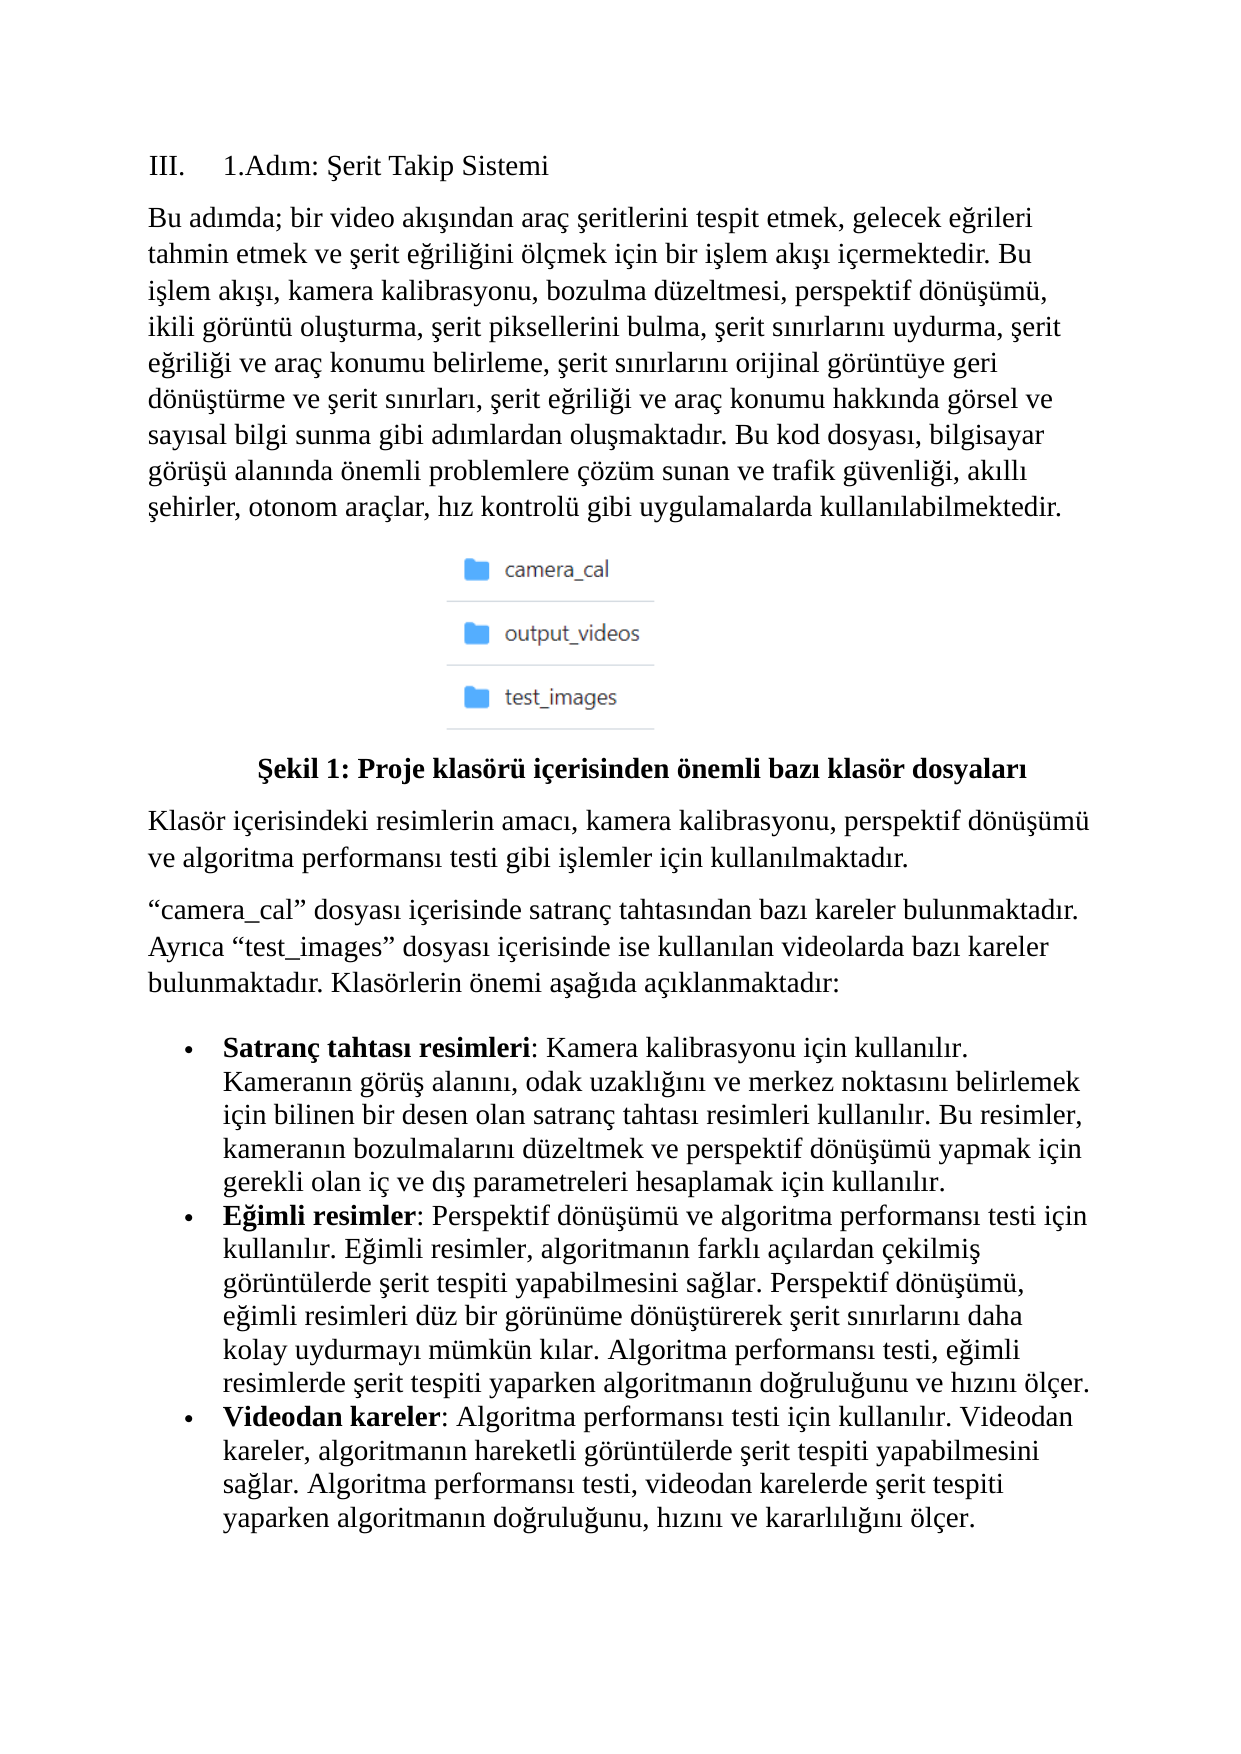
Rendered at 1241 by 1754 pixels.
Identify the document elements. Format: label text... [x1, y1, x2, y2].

text Şekil 1: Proje klasörü içerisinden önemli bazı klasör dosyaları [148, 751, 1093, 784]
list 1.Adım: Şerit Takip Sistemi [185, 148, 1093, 181]
list Satranç tahtası resimleri: Kamera kalibrasyonu için kullanılır. Kameranın görüş alanını, odak uzaklığını ve merkez noktasını belirlemek için bilinen bir desen olan satranç tahtası resimleri kullanılır. Bu resimler, kameranın bozulmalarını düzeltmek ve perspektif dönüşümü yapmak için gerekli olan iç ve dış parametreleri hesaplamak için kullanılır. [185, 1030, 1093, 1198]
text Klasör içerisindeki resimlerin amacı, kamera kalibrasyonu, perspektif dönüşümü ve algoritma performansı testi gibi işlemler için kullanılmaktadır. [148, 803, 1093, 873]
text “camera_cal” dosyası içerisinde satranç tahtasından bazı kareler bulunmaktadır. Ayrıca “test_images” dosyası içerisinde ise kullanılan videolarda bazı kareler bulunmaktadır. Klasörlerin önemi aşağıda açıklanmaktadır: [148, 892, 1093, 998]
list Eğimli resimler: Perspektif dönüşümü ve algoritma performansı testi için kullanılır. Eğimli resimler, algoritmanın farklı açılardan çekilmiş görüntülerde şerit tespiti yapabilmesini sağlar. Perspektif dönüşümü, eğimli resimleri düz bir görünüme dönüştürerek şerit sınırlarını daha kolay uydurmayı mümkün kılar. Algoritma performansı testi, eğimli resimlerde şerit tespiti yaparken algoritmanın doğruluğunu ve hızını ölçer. [185, 1198, 1093, 1399]
list Videodan kareler: Algoritma performansı testi için kullanılır. Videodan kareler, algoritmanın hareketli görüntülerde şerit tespiti yapabilmesini sağlar. Algoritma performansı testi, videodan karelerde şerit tespiti yaparken algoritmanın doğruluğunu, hızını ve kararlılığını ölçer. [185, 1399, 1093, 1533]
text Bu adımda; bir video akışından araç şeritlerini tespit etmek, gelecek eğrileri tahmin etmek ve şerit eğriliğini ölçmek için bir işlem akışı içermektedir. Bu işlem akışı, kamera kalibrasyonu, bozulma düzeltmesi, perspektif dönüşümü, ikili görüntü oluşturma, şerit piksellerini bulma, şerit sınırlarını uydurma, şerit eğriliği ve araç konumu belirleme, şerit sınırlarını orijinal görüntüye geri dönüştürme ve şerit sınırları, şerit eğriliği ve araç konumu hakkında görsel ve sayısal bilgi sunma gibi adımlardan oluşmaktadır. Bu kod dosyası, bilgisayar görüşü alanında önemli problemlere çözüm sunan ve trafik güvenliği, akıllı şehirler, otonom araçlar, hız kontrolü gibi uygulamalarda kullanılabilmektedir. [148, 200, 1093, 523]
picture [446, 542, 655, 732]
